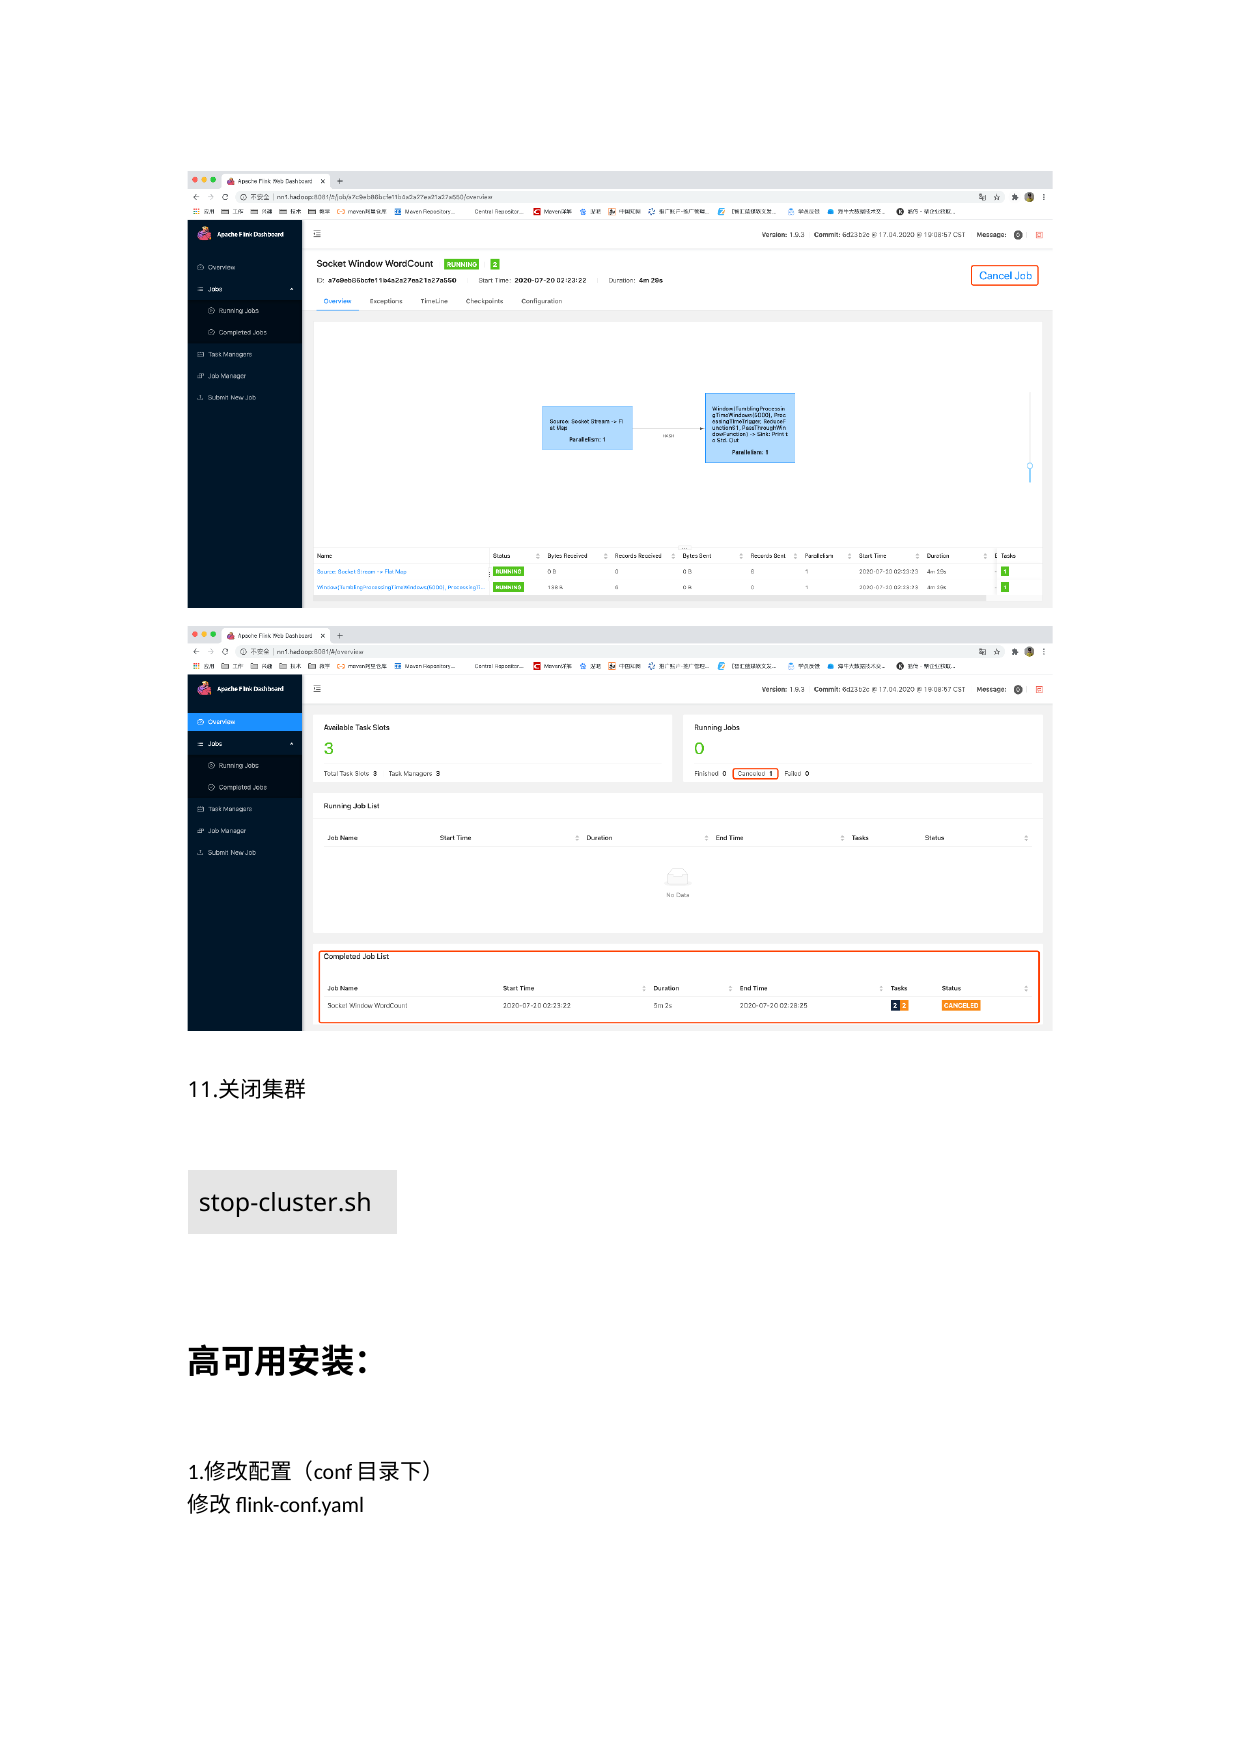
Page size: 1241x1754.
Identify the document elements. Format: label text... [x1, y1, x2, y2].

subtitle 高可用安装： [187, 1327, 1053, 1392]
picture [187, 626, 1053, 1031]
text 11.关闭集群 [187, 1072, 1053, 1104]
text 修改flink-conf.yaml [187, 1486, 1053, 1519]
picture [187, 171, 1053, 608]
text 1.修改配置（conf目录下） [187, 1454, 1053, 1486]
table_header stop-cluster.sh [188, 1170, 397, 1234]
